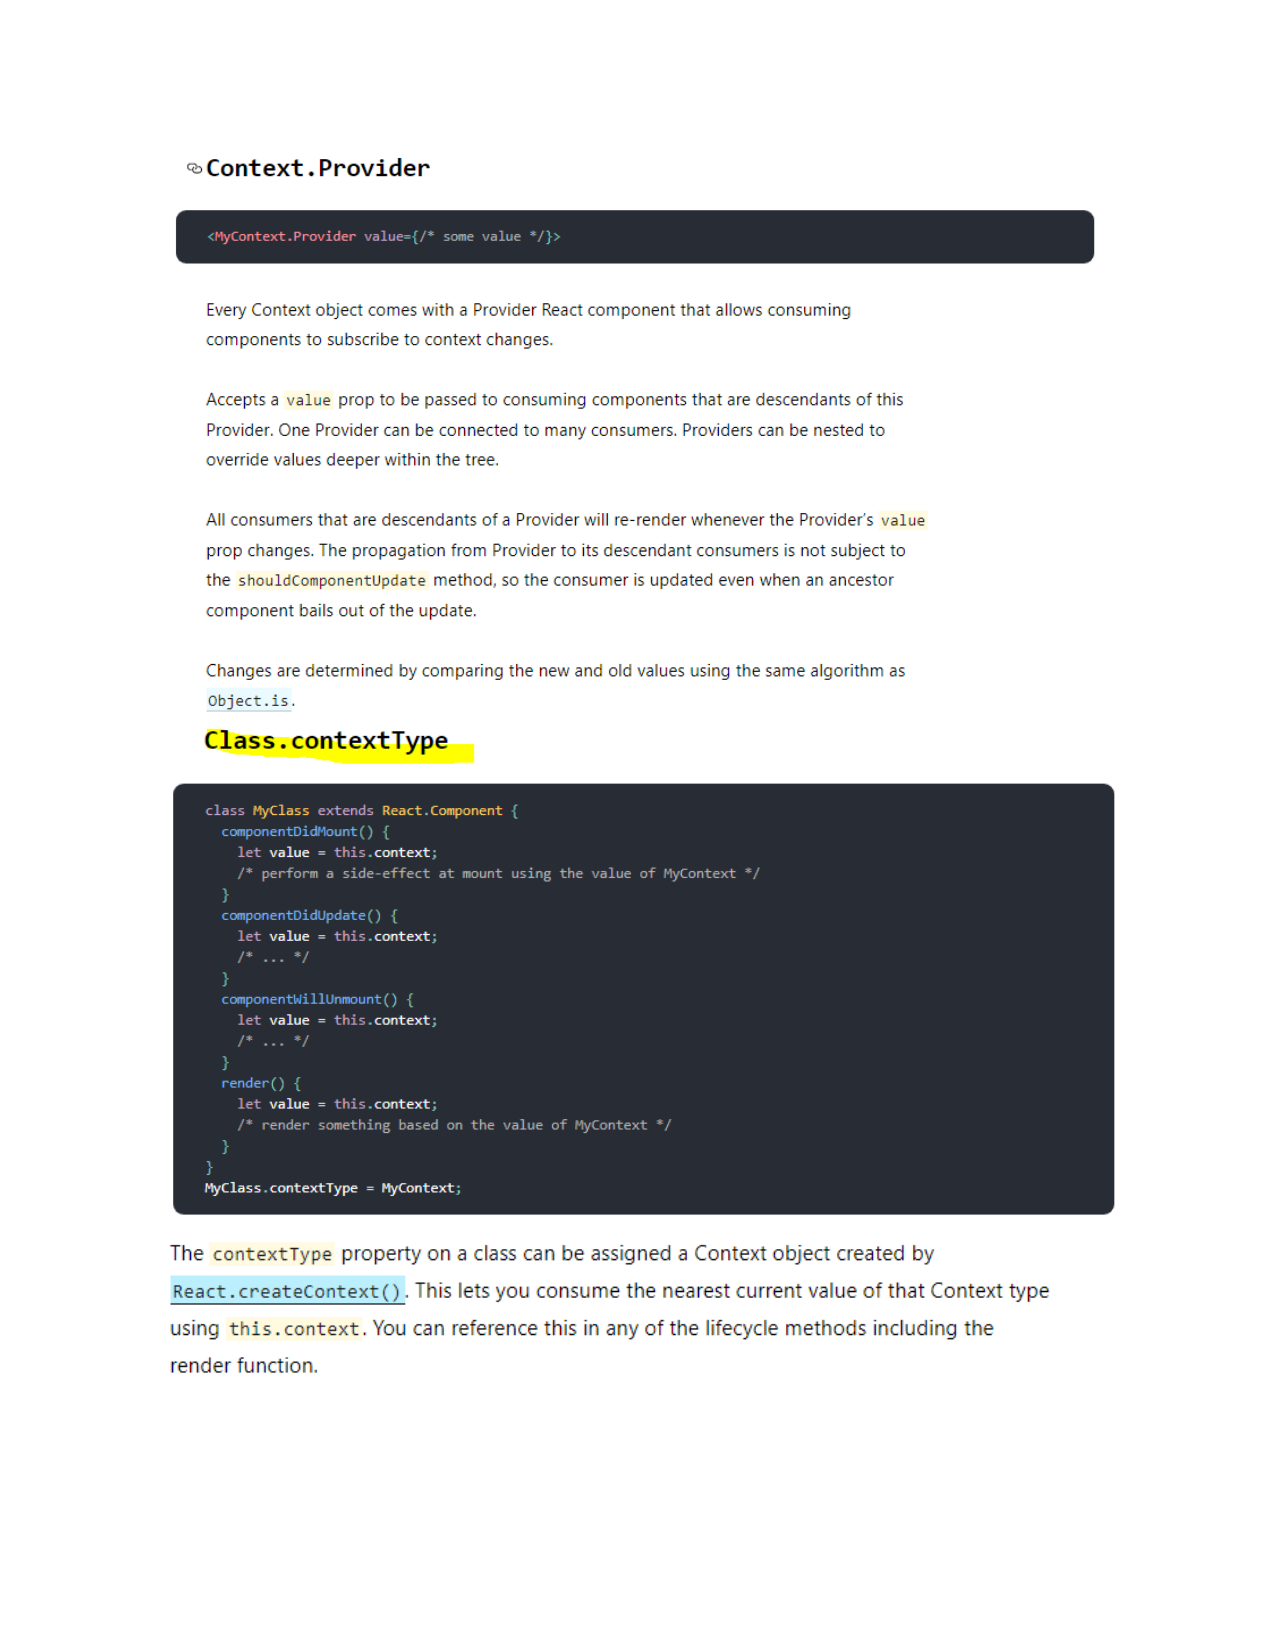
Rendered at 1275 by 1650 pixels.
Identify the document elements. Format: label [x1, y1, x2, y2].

picture [150, 150, 1125, 1395]
